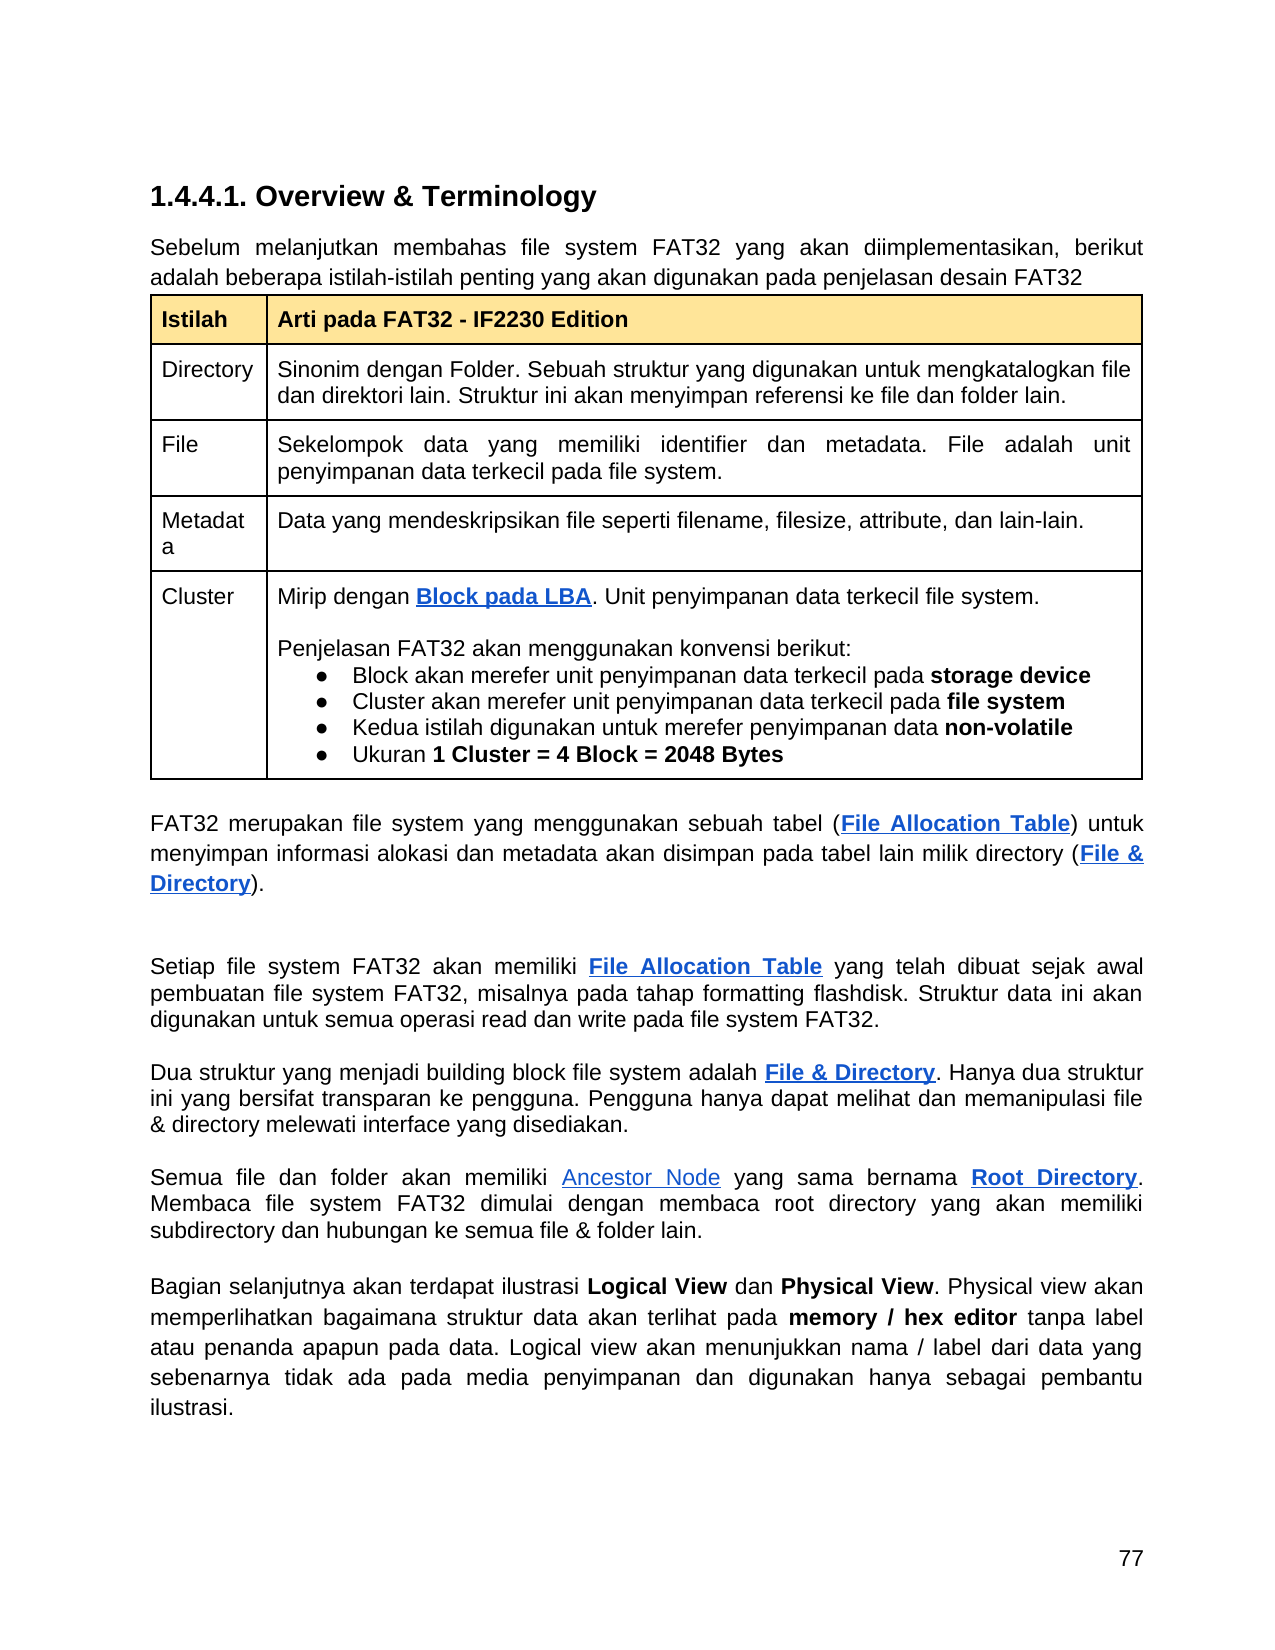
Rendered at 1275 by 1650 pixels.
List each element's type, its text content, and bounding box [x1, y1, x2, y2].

table_cell Data yang mendeskripsikan file seperti filename, filesize, attribute, dan lain-lain. [268, 497, 1141, 570]
table_cell Cluster [152, 572, 266, 777]
text Dua struktur yang menjadi building block file system adalah File & Directory. Hanya dua struktur ini yang bersifat transparan ke pengguna. Pengguna hanya dapat melihat dan memanipulasi file & directory melewati interface yang disediakan. [150, 1058, 1144, 1138]
text Sebelum melanjutkan membahas file system FAT32 yang akan diimplementasikan, berikut adalah beberapa istilah-istilah penting yang akan digunakan pada penjelasan desain FAT32 [150, 233, 1144, 290]
text Setiap file system FAT32 akan memiliki File Allocation Table yang telah dibuat sejak awal pembuatan file system FAT32, misalnya pada tahap formatting flashdisk. Struktur data ini akan digunakan untuk semua operasi read dan write pada file system FAT32. [150, 953, 1144, 1032]
table_cell Sekelompok data yang memiliki identifier dan metadata. File adalah unit penyimpanan data terkecil pada file system. [268, 421, 1141, 494]
table_cell Sinonim dengan Folder. Sebuah struktur yang digunakan untuk mengkatalogkan file dan direktori lain. Struktur ini akan menyimpan referensi ke file dan folder lain. [268, 345, 1141, 419]
table_cell Directory [152, 345, 266, 419]
table_cell Mirip dengan Block pada LBA. Unit penyimpanan data terkecil file system. Penjelasan FAT32 akan menggunakan konvensi berikut: Block akan merefer unit penyimpanan data terkecil pada storage device Cluster akan merefer unit penyimpanan data terkecil pada file system Kedua istilah digunakan untuk merefer penyimpanan data non-volatile Ukuran 1 Cluster = 4 Block = 2048 Bytes [268, 572, 1141, 777]
text FAT32 merupakan file system yang menggunakan sebuah tabel (File Allocation Table) untuk menyimpan informasi alokasi dan metadata akan disimpan pada tabel lain milik directory (File & Directory). [150, 810, 1144, 897]
subtitle 1.4.4.1. Overview & Terminology [150, 179, 1144, 213]
table_header Istilah [152, 296, 266, 343]
text Semua file dan folder akan memiliki Ancestor Node yang sama bernama Root Directory. Membaca file system FAT32 dimulai dengan membaca root directory yang akan memiliki subdirectory dan hubungan ke semua file & folder lain. [150, 1164, 1144, 1243]
table_header Arti pada FAT32 - IF2230 Edition [268, 296, 1141, 343]
table_cell Metadata [152, 497, 266, 570]
table_cell File [152, 421, 266, 494]
text Bagian selanjutnya akan terdapat ilustrasi Logical View dan Physical View. Physical view akan memperlihatkan bagaimana struktur data akan terlihat pada memory / hex editor tanpa label atau penanda apapun pada data. Logical view akan menunjukkan nama / label dari data yang sebenarnya tidak ada pada media penyimpanan dan digunakan hanya sebagai pembantu ilustrasi. [150, 1273, 1144, 1420]
